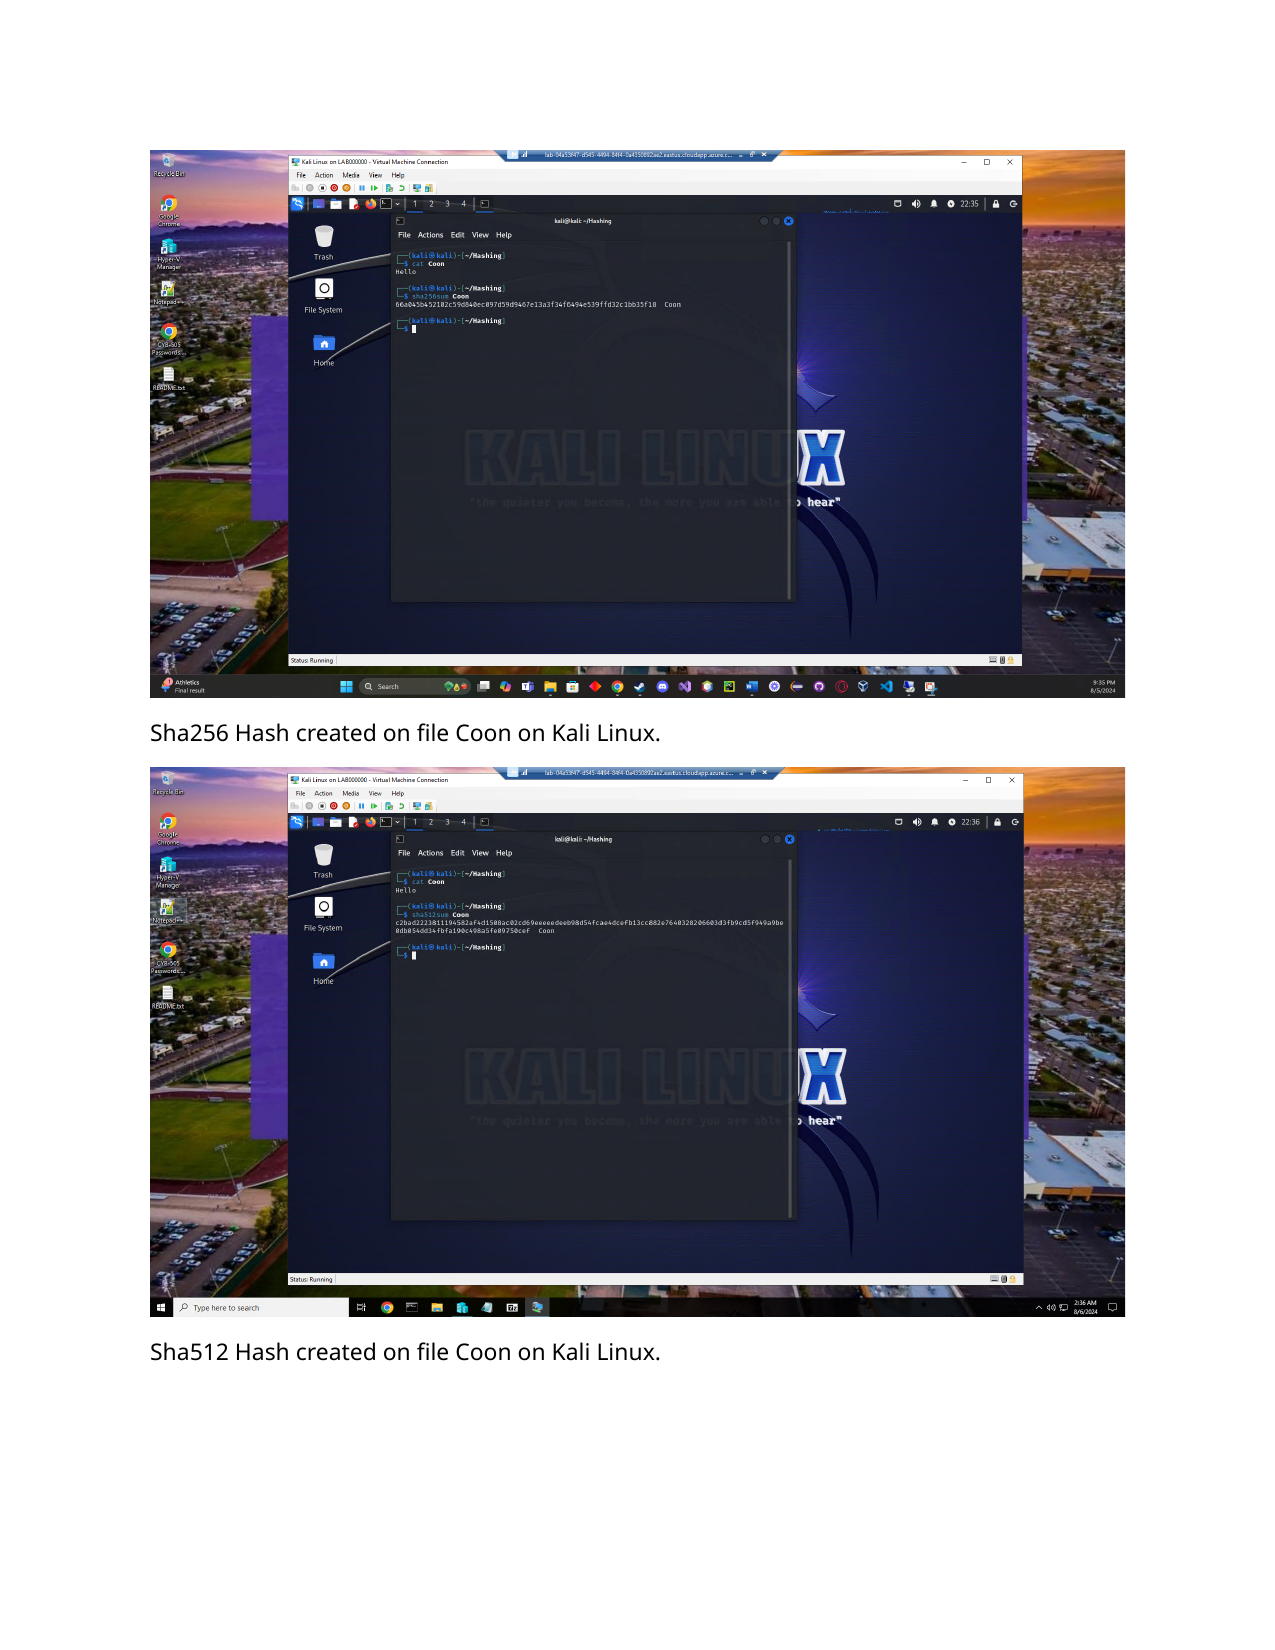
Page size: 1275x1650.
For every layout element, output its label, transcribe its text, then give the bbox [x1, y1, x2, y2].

text Sha512 Hash created on file Coon on Kali Linux. [150, 1336, 1125, 1367]
text Sha256 Hash created on file Coon on Kali Linux. [150, 717, 1125, 748]
picture [150, 767, 1125, 1317]
picture [150, 150, 1125, 698]
